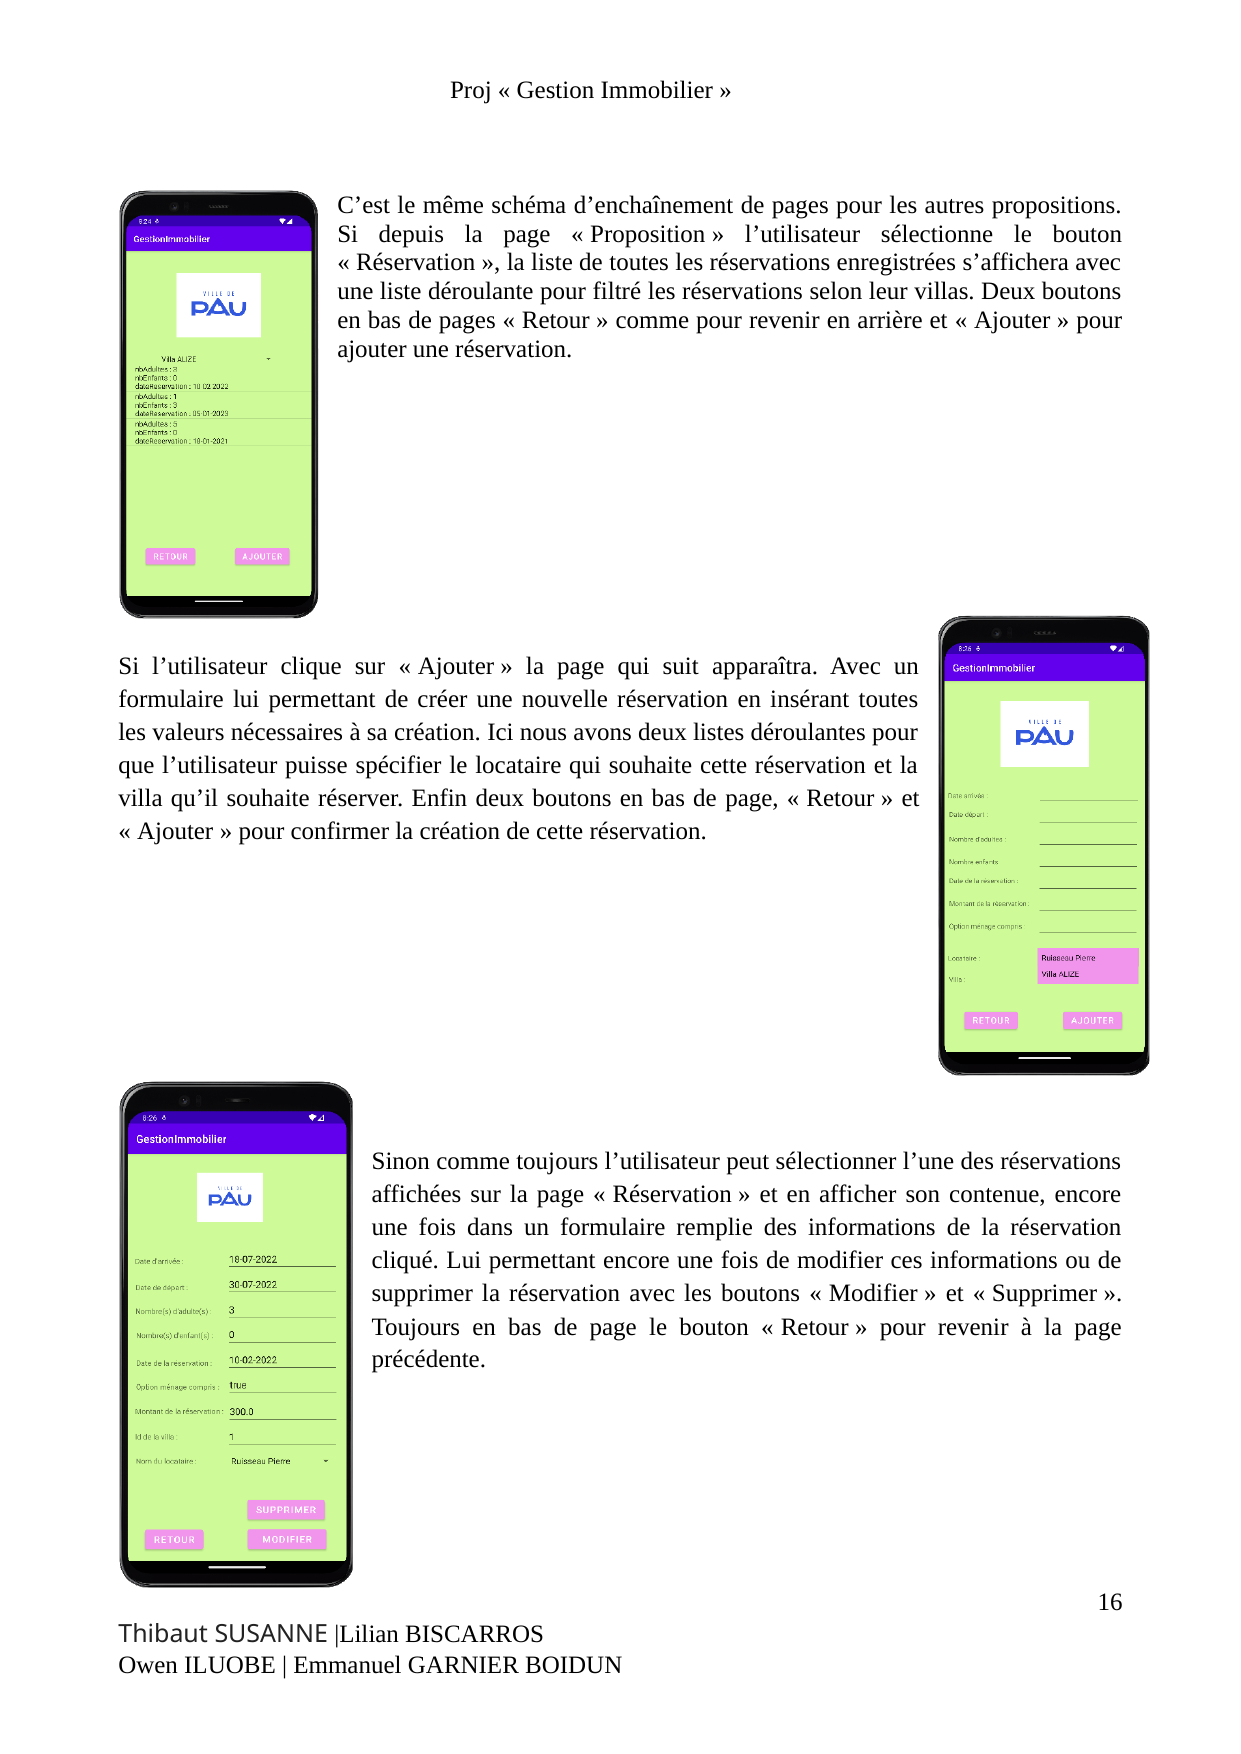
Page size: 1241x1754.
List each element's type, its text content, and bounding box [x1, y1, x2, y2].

text Si l’utilisateur clique sur « Ajouter » la page qui suit apparaîtra. Avec un formulaire lui permettant de créer une nouvelle réservation en insérant toutes les valeurs nécessaires à sa création. Ici nous avons deux listes déroulantes pour que l’utilisateur puisse spécifier le locataire qui souhaite cette réservation et la villa qu’il souhaite réserver. Enfin deux boutons en bas de page, « Retour » et « Ajouter » pour confirmer la création de cette réservation. [118, 651, 936, 845]
picture [118, 1081, 353, 1584]
text C’est le même schéma d’enchaînement de pages pour les autres propositions. Si depuis la page « Proposition » l’utilisateur sélectionne le bouton « Réservation », la liste de toutes les réservations enregistrées s’affichera avec une liste déroulante pour filtré les réservations selon leur villas. Deux boutons en bas de pages « Retour » comme pour revenir en arrière et « Ajouter » pour ajouter une réservation. [312, 190, 1122, 362]
picture [936, 615, 1150, 1073]
picture [118, 190, 318, 616]
text Sinon comme toujours l’utilisateur peut sélectionner l’une des réservations affichées sur la page « Réservation » et en afficher son contenue, encore une fois dans un formulaire remplie des informations de la réservation cliqué. Lui permettant encore une fois de modifier ces informations ou de supprimer la réservation avec les boutons « Modifier » et « Supprimer ». Toujours en bas de page le bouton « Retour » pour revenir à la page précédente. [353, 1146, 1122, 1373]
